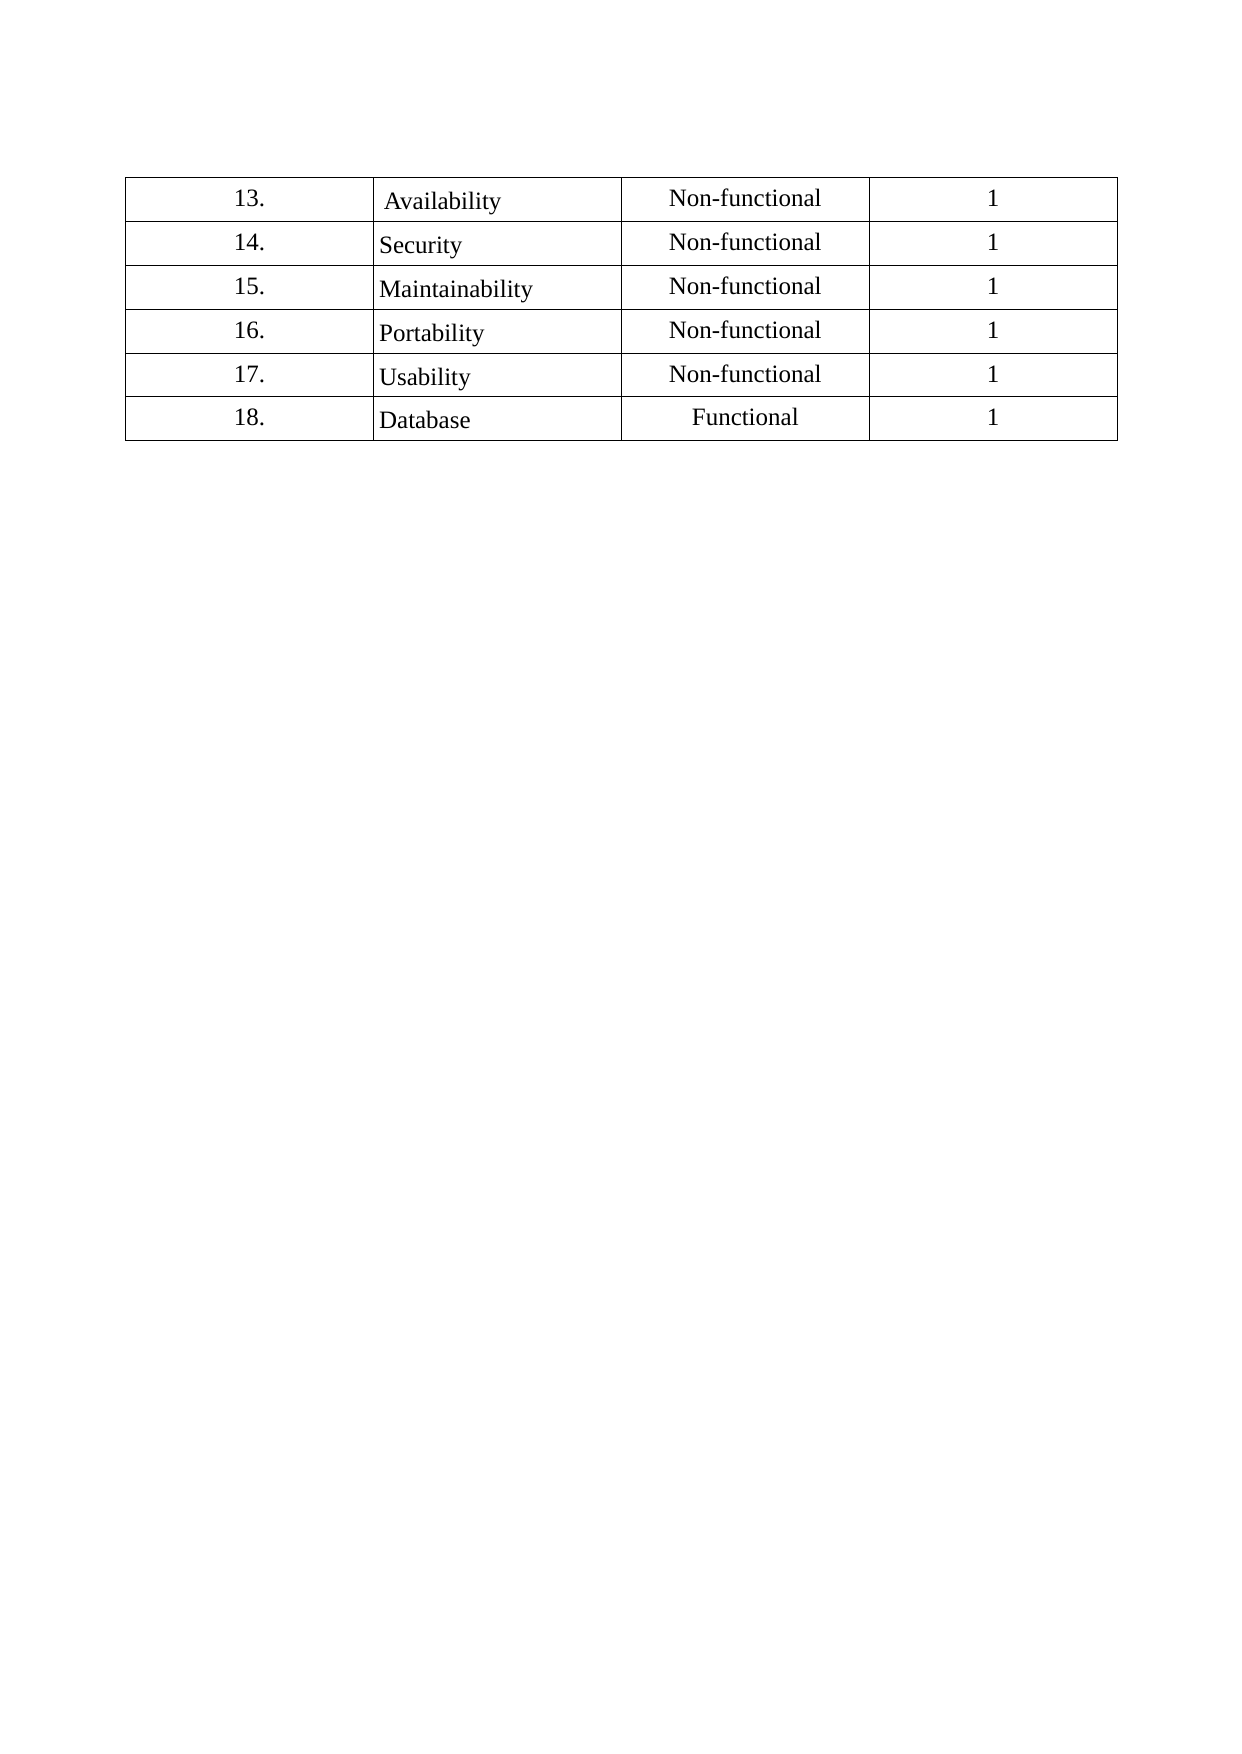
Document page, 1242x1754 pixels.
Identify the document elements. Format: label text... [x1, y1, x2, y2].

table_cell Usability [374, 354, 621, 396]
table_cell Security [374, 222, 621, 265]
table_cell 15. [126, 266, 373, 308]
table_cell Functional [622, 397, 869, 440]
table_cell 16. [126, 310, 373, 352]
table_cell Non-functional [622, 354, 869, 396]
table_cell Portability [374, 310, 621, 352]
table_cell 1 [870, 178, 1117, 221]
table_cell Database [374, 397, 621, 440]
table_cell Non-functional [622, 266, 869, 308]
table_cell 13. [126, 178, 373, 221]
table_cell 17. [126, 354, 373, 396]
table_cell 18. [126, 397, 373, 440]
table_cell Maintainability [374, 266, 621, 308]
table_cell 14. [126, 222, 373, 265]
table_cell 1 [870, 310, 1117, 352]
table_cell 1 [870, 397, 1117, 440]
table_cell 1 [870, 354, 1117, 396]
table_cell Non-functional [622, 310, 869, 352]
table_cell Non-functional [622, 178, 869, 221]
table_cell 1 [870, 222, 1117, 265]
table_cell 1 [870, 266, 1117, 308]
table_cell Availability [374, 178, 621, 221]
table_cell Non-functional [622, 222, 869, 265]
